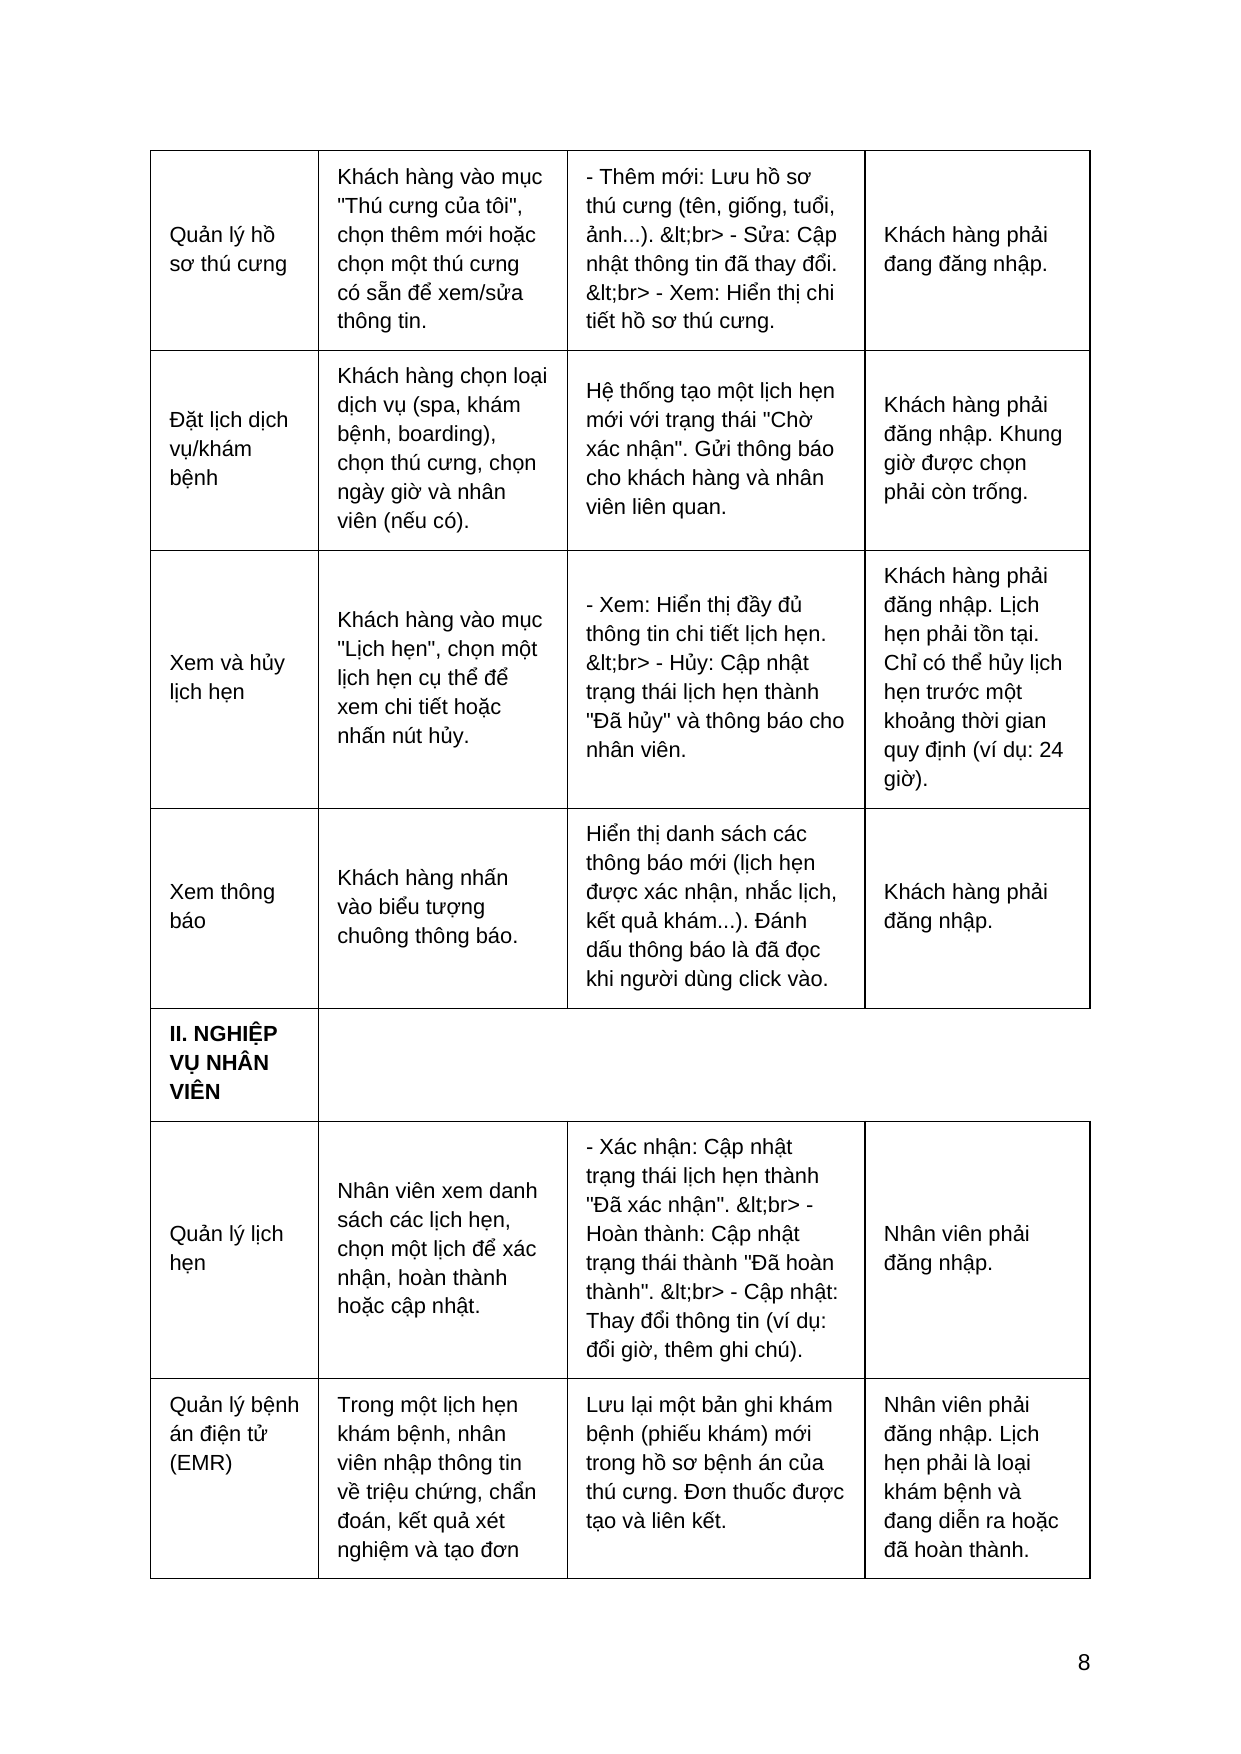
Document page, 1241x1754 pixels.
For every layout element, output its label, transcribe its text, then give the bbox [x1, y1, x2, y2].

table_cell - Xem: Hiển thị đầy đủ thông tin chi tiết lịch hẹn. &lt;br> - Hủy: Cập nhật trạng thái lịch hẹn thành "Đã hủy" và thông báo cho nhân viên. [568, 551, 864, 808]
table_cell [319, 1379, 567, 1578]
table_cell II. NGHIỆP VỤ NHÂN VIÊN [151, 1009, 318, 1121]
table_cell - Xác nhận: Cập nhật trạng thái lịch hẹn thành "Đã xác nhận". &lt;br> - Hoàn thành: Cập nhật trạng thái thành "Đã hoàn thành". &lt;br> - Cập nhật: Thay đổi thông tin (ví dụ: đổi giờ, thêm ghi chú). [568, 1122, 864, 1378]
table_cell Khách hàng vào mục "Thú cưng của tôi", chọn thêm mới hoặc chọn một thú cưng có sẵn để xem/sửa thông tin. [319, 151, 567, 350]
table_cell Khách hàng phải đăng nhập. [866, 809, 1089, 1007]
table_cell Quản lý lịch hẹn [151, 1122, 318, 1378]
table_cell Khách hàng phải đang đăng nhập. [866, 151, 1089, 350]
table_cell Đặt lịch dịch vụ/khám bệnh [151, 351, 318, 550]
table_cell - Thêm mới: Lưu hồ sơ thú cưng (tên, giống, tuổi, ảnh...). &lt;br> - Sửa: Cập nhật thông tin đã thay đổi. &lt;br> - Xem: Hiển thị chi tiết hồ sơ thú cưng. [568, 151, 864, 350]
table_cell Khách hàng vào mục "Lịch hẹn", chọn một lịch hẹn cụ thể để xem chi tiết hoặc nhấn nút hủy. [319, 551, 567, 808]
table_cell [568, 1379, 864, 1578]
table_cell Xem và hủy lịch hẹn [151, 551, 318, 808]
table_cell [866, 1379, 1089, 1578]
table_cell Khách hàng phải đăng nhập. Khung giờ được chọn phải còn trống. [866, 351, 1089, 550]
table_cell Quản lý hồ sơ thú cưng [151, 151, 318, 350]
table_cell Nhân viên phải đăng nhập. [866, 1122, 1089, 1378]
table_cell Hệ thống tạo một lịch hẹn mới với trạng thái "Chờ xác nhận". Gửi thông báo cho khách hàng và nhân viên liên quan. [568, 351, 864, 550]
table_cell Xem thông báo [151, 809, 318, 1007]
table_cell Khách hàng nhấn vào biểu tượng chuông thông báo. [319, 809, 567, 1007]
table_cell Nhân viên xem danh sách các lịch hẹn, chọn một lịch để xác nhận, hoàn thành hoặc cập nhật. [319, 1122, 567, 1378]
table_cell Hiển thị danh sách các thông báo mới (lịch hẹn được xác nhận, nhắc lịch, kết quả khám...). Đánh dấu thông báo là đã đọc khi người dùng click vào. [568, 809, 864, 1007]
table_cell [151, 1379, 318, 1578]
table_cell Khách hàng chọn loại dịch vụ (spa, khám bệnh, boarding), chọn thú cưng, chọn ngày giờ và nhân viên (nếu có). [319, 351, 567, 550]
table_cell Khách hàng phải đăng nhập. Lịch hẹn phải tồn tại. Chỉ có thể hủy lịch hẹn trước một khoảng thời gian quy định (ví dụ: 24 giờ). [866, 551, 1089, 808]
